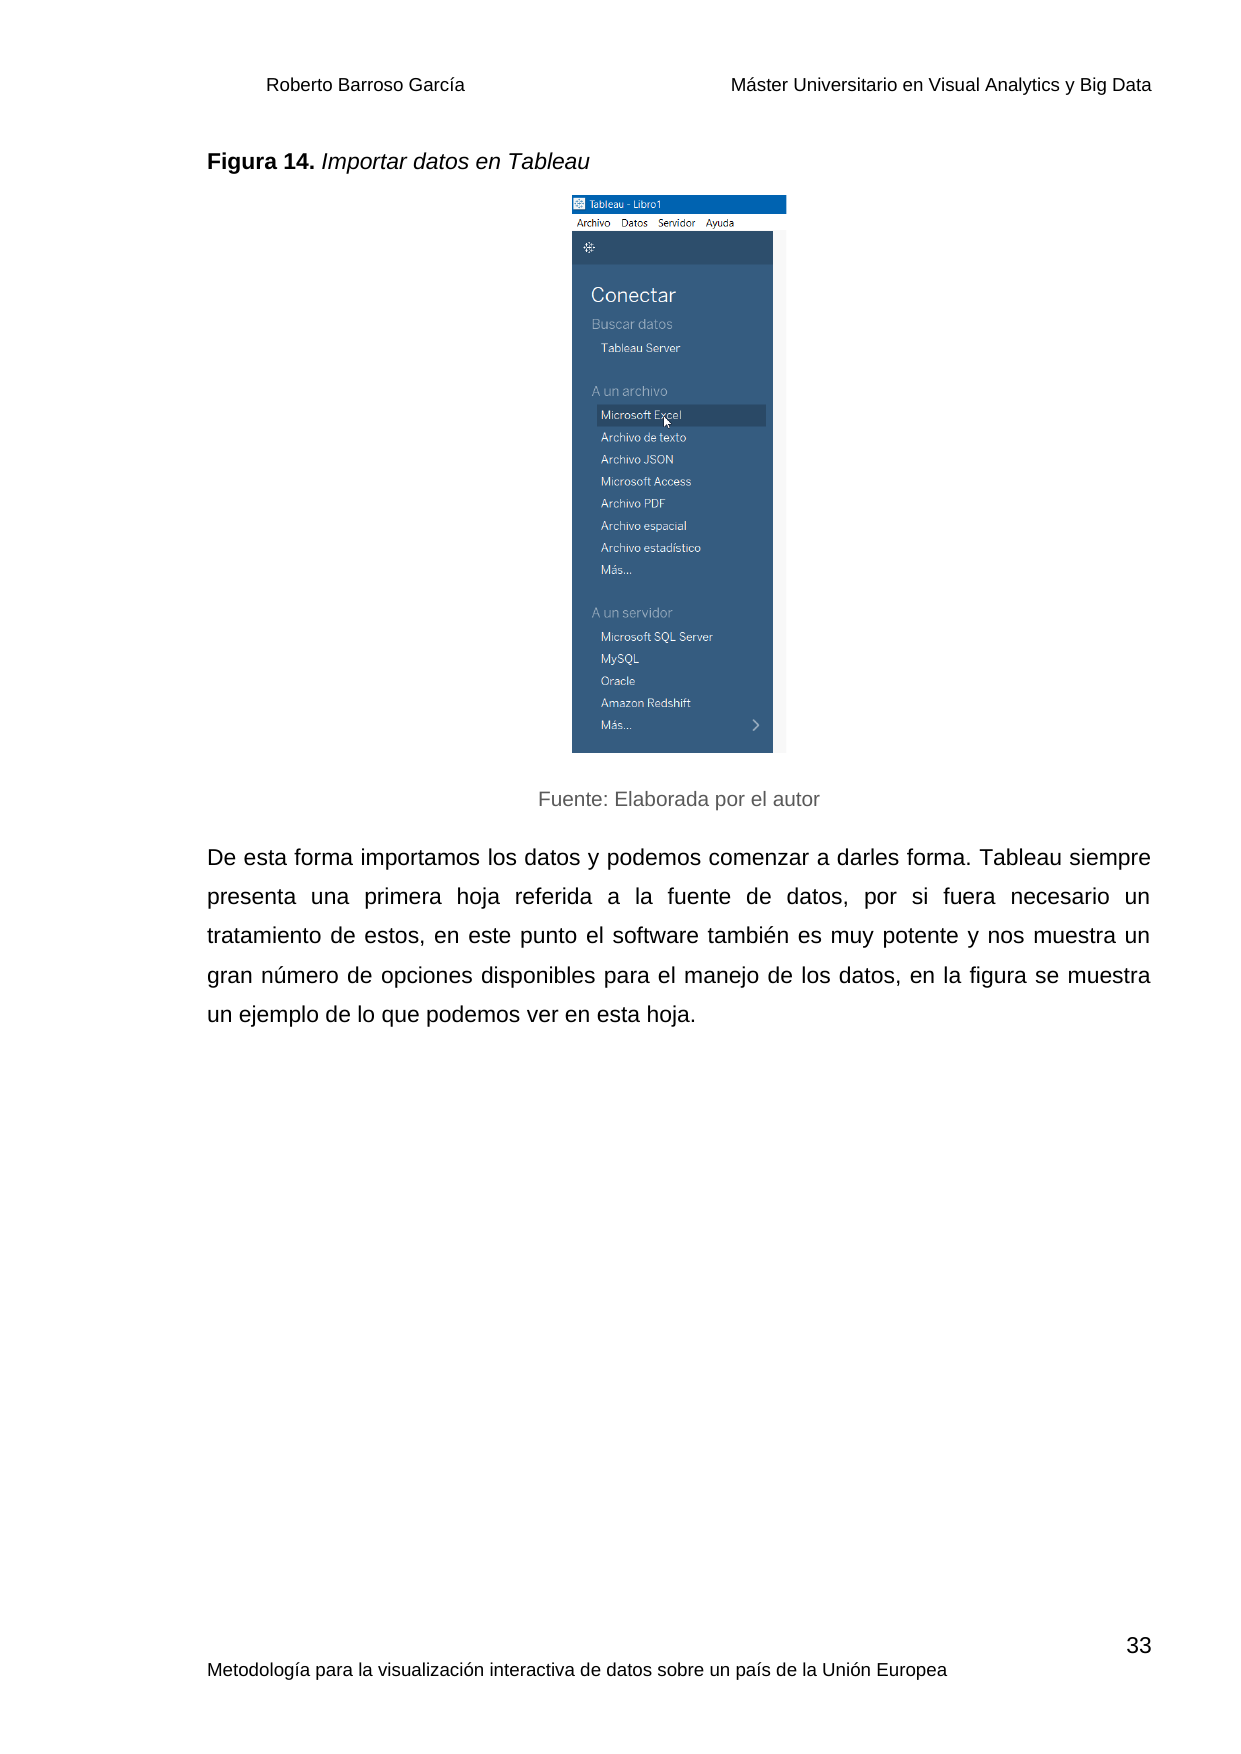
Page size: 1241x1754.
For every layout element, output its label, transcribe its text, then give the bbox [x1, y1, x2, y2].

text Figura 14. Importar datos en Tableau [207, 148, 1152, 174]
text De esta forma importamos los datos y podemos comenzar a darles forma. Tableau siempre presenta una primera hoja referida a la fuente de datos, por si fuera necesario un tratamiento de estos, en este punto el software también es muy potente y nos muestra un gran número de opciones disponibles para el manejo de los datos, en la figura se muestra un ejemplo de lo que podemos ver en esta hoja. [207, 843, 1152, 1028]
picture [572, 195, 787, 753]
text Fuente: Elaborada por el autor [207, 787, 1152, 811]
